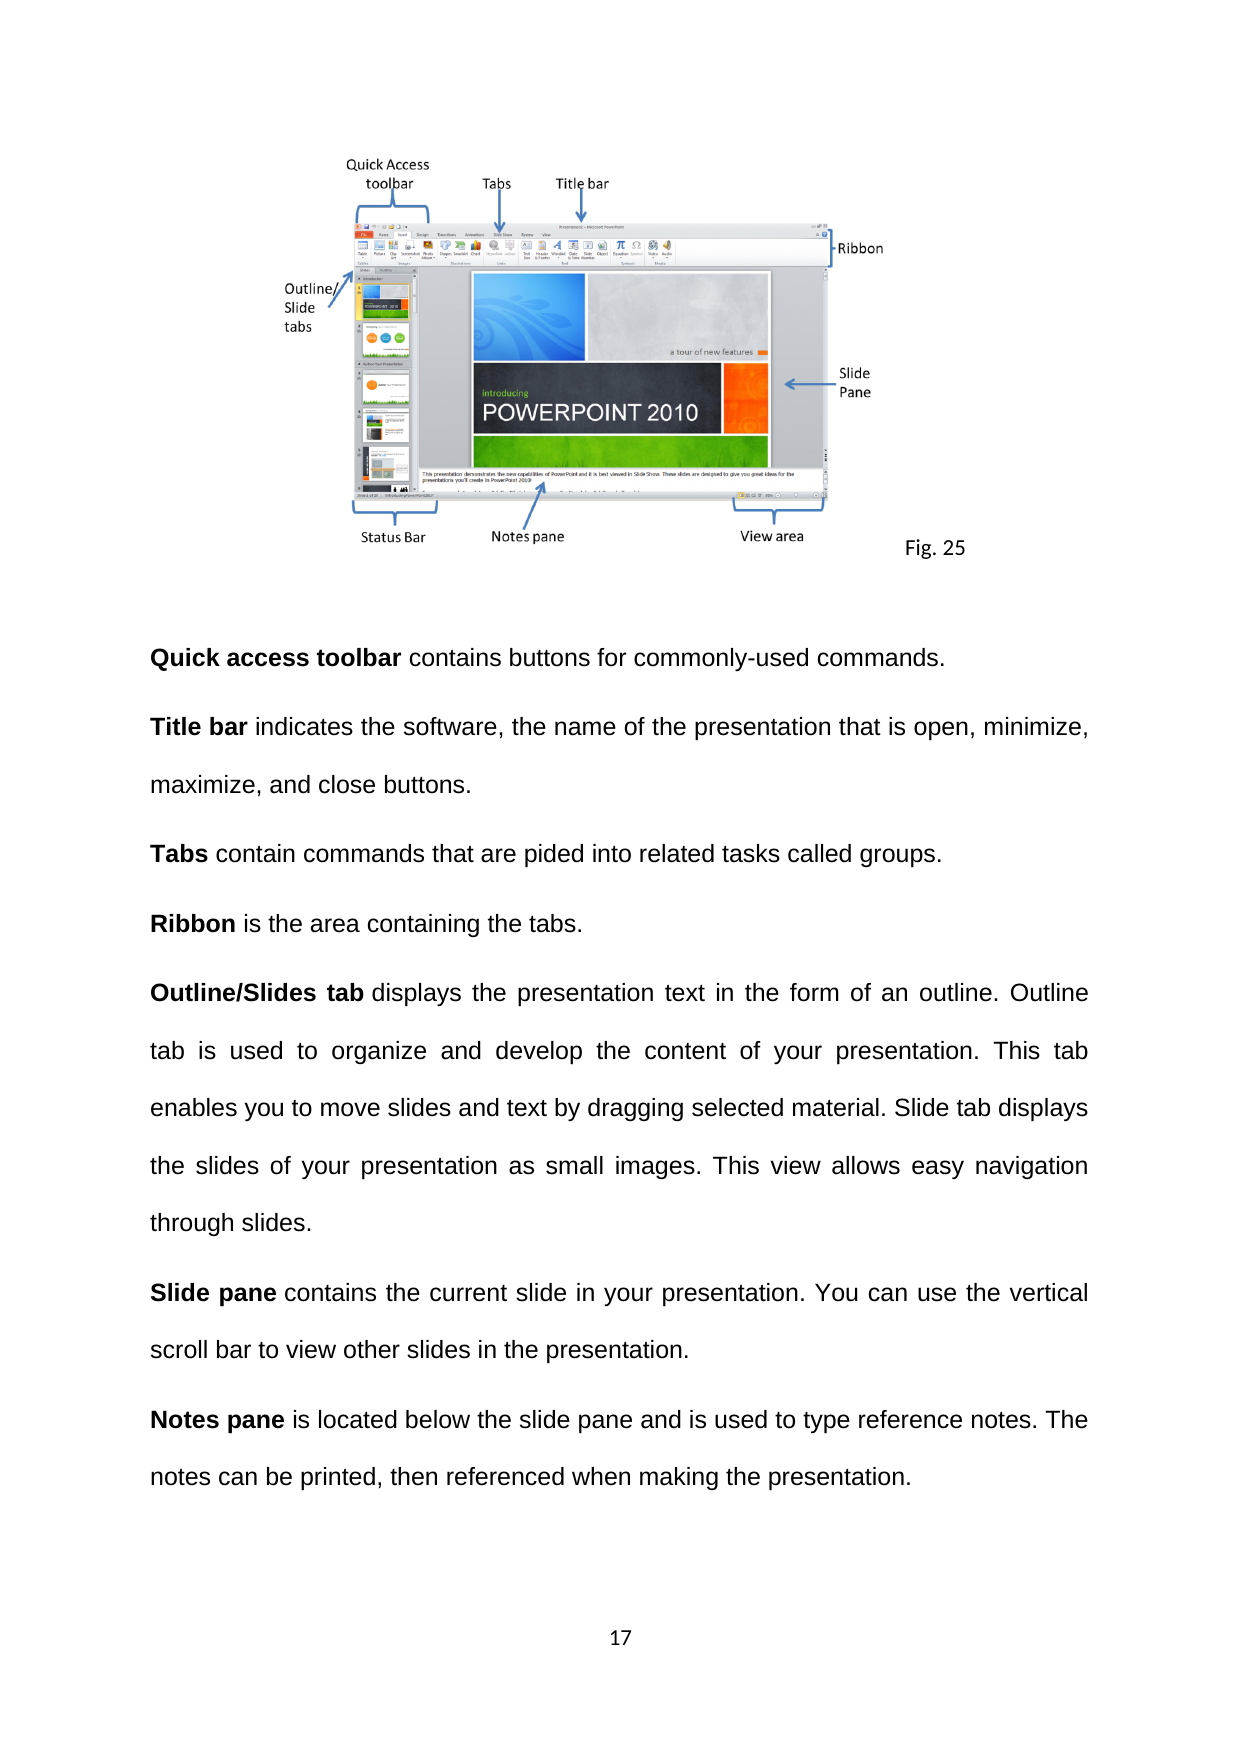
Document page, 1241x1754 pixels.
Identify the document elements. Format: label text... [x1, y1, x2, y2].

text Ribbon is the area containing the tabs. [150, 909, 1090, 937]
text Tabs contain commands that are pided into related tasks called groups. [150, 839, 1090, 868]
text Slide pane contains the current slide in your presentation. You can use the vertical scroll bar to view other slides in the presentation. [150, 1278, 1090, 1364]
text Notes pane is located below the slide pane and is used to type reference notes. The notes can be printed, then referenced when making the presentation. [150, 1405, 1090, 1491]
text Outline/Slides tab displays the presentation text in the form of an outline. Outline tab is used to organize and develop the content of your presentation. This tab enables you to move slides and text by dragging selected material. Slide tab displays the slides of your presentation as small images. This view allows easy navigation through slides. [150, 978, 1090, 1237]
text Title bar indicates the software, the name of the presentation that is open, minimize, maximize, and close buttons. [150, 712, 1090, 798]
picture [274, 150, 900, 556]
text Quick access toolbar contains buttons for commonly-used commands. [150, 643, 1090, 672]
